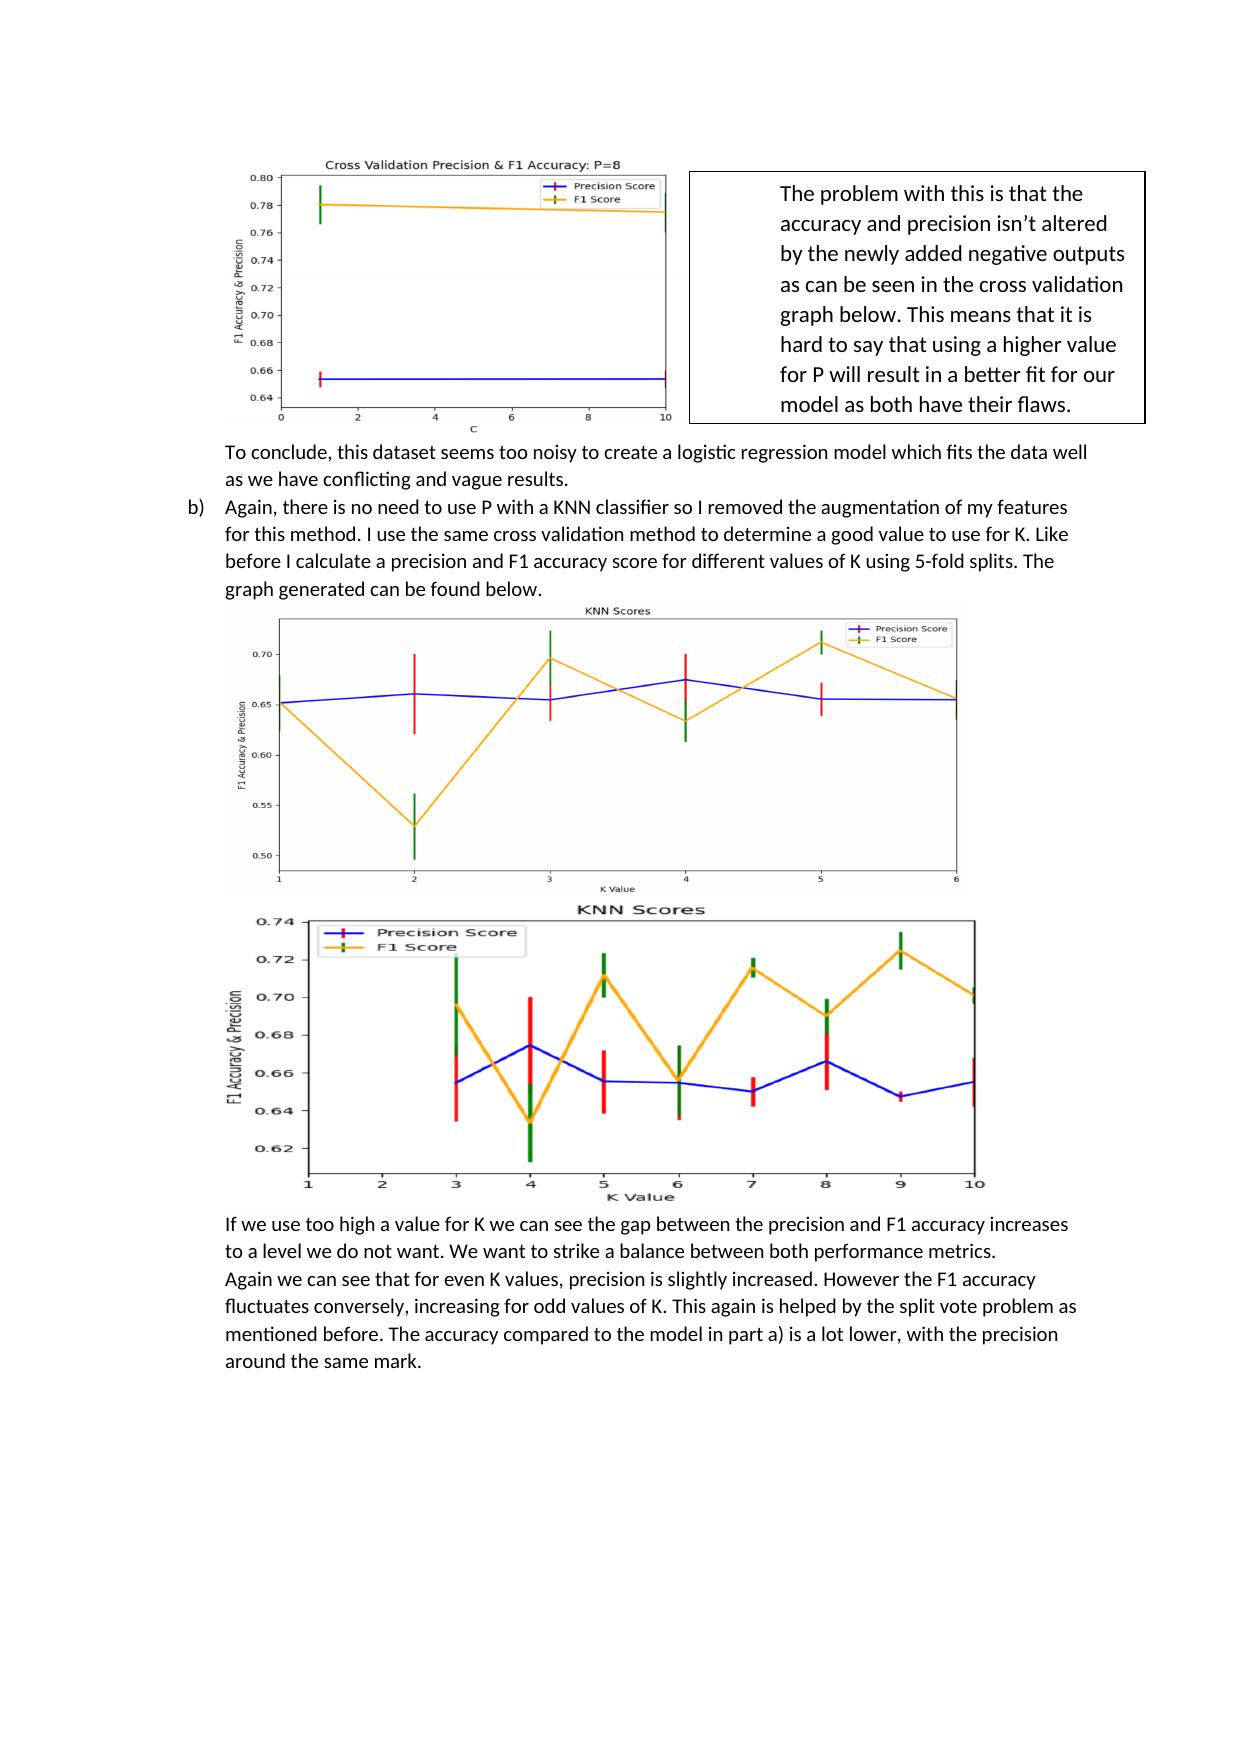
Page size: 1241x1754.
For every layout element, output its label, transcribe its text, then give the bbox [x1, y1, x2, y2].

picture [225, 150, 692, 437]
picture [225, 603, 968, 896]
list Again, there is no need to use P with a KNN classifier so I removed the augmentation of my features for this method. I use the same cross validation method to determine a good value to use for K. Like before I calculate a precision and F1 accuracy score for different values of K using 5-fold splits. The graph generated can be found below. [187, 494, 1090, 602]
picture [225, 897, 996, 1210]
list If we use too high a value for K we can see the gap between the precision and F1 accuracy increases to a level we do not want. We want to strike a balance between both performance metrics. [225, 1211, 1090, 1264]
list Again we can see that for even K values, precision is slightly increased. However the F1 accuracy fluctuates conversely, increasing for odd values of K. This again is helped by the split vote problem as mentioned before. The accuracy compared to the model in part a) is a lot lower, with the precision around the same mark. [225, 1266, 1090, 1374]
list To conclude, this dataset seems too noisy to create a logistic regression model which fits the data well as we have conflicting and vague results. [225, 439, 1090, 492]
